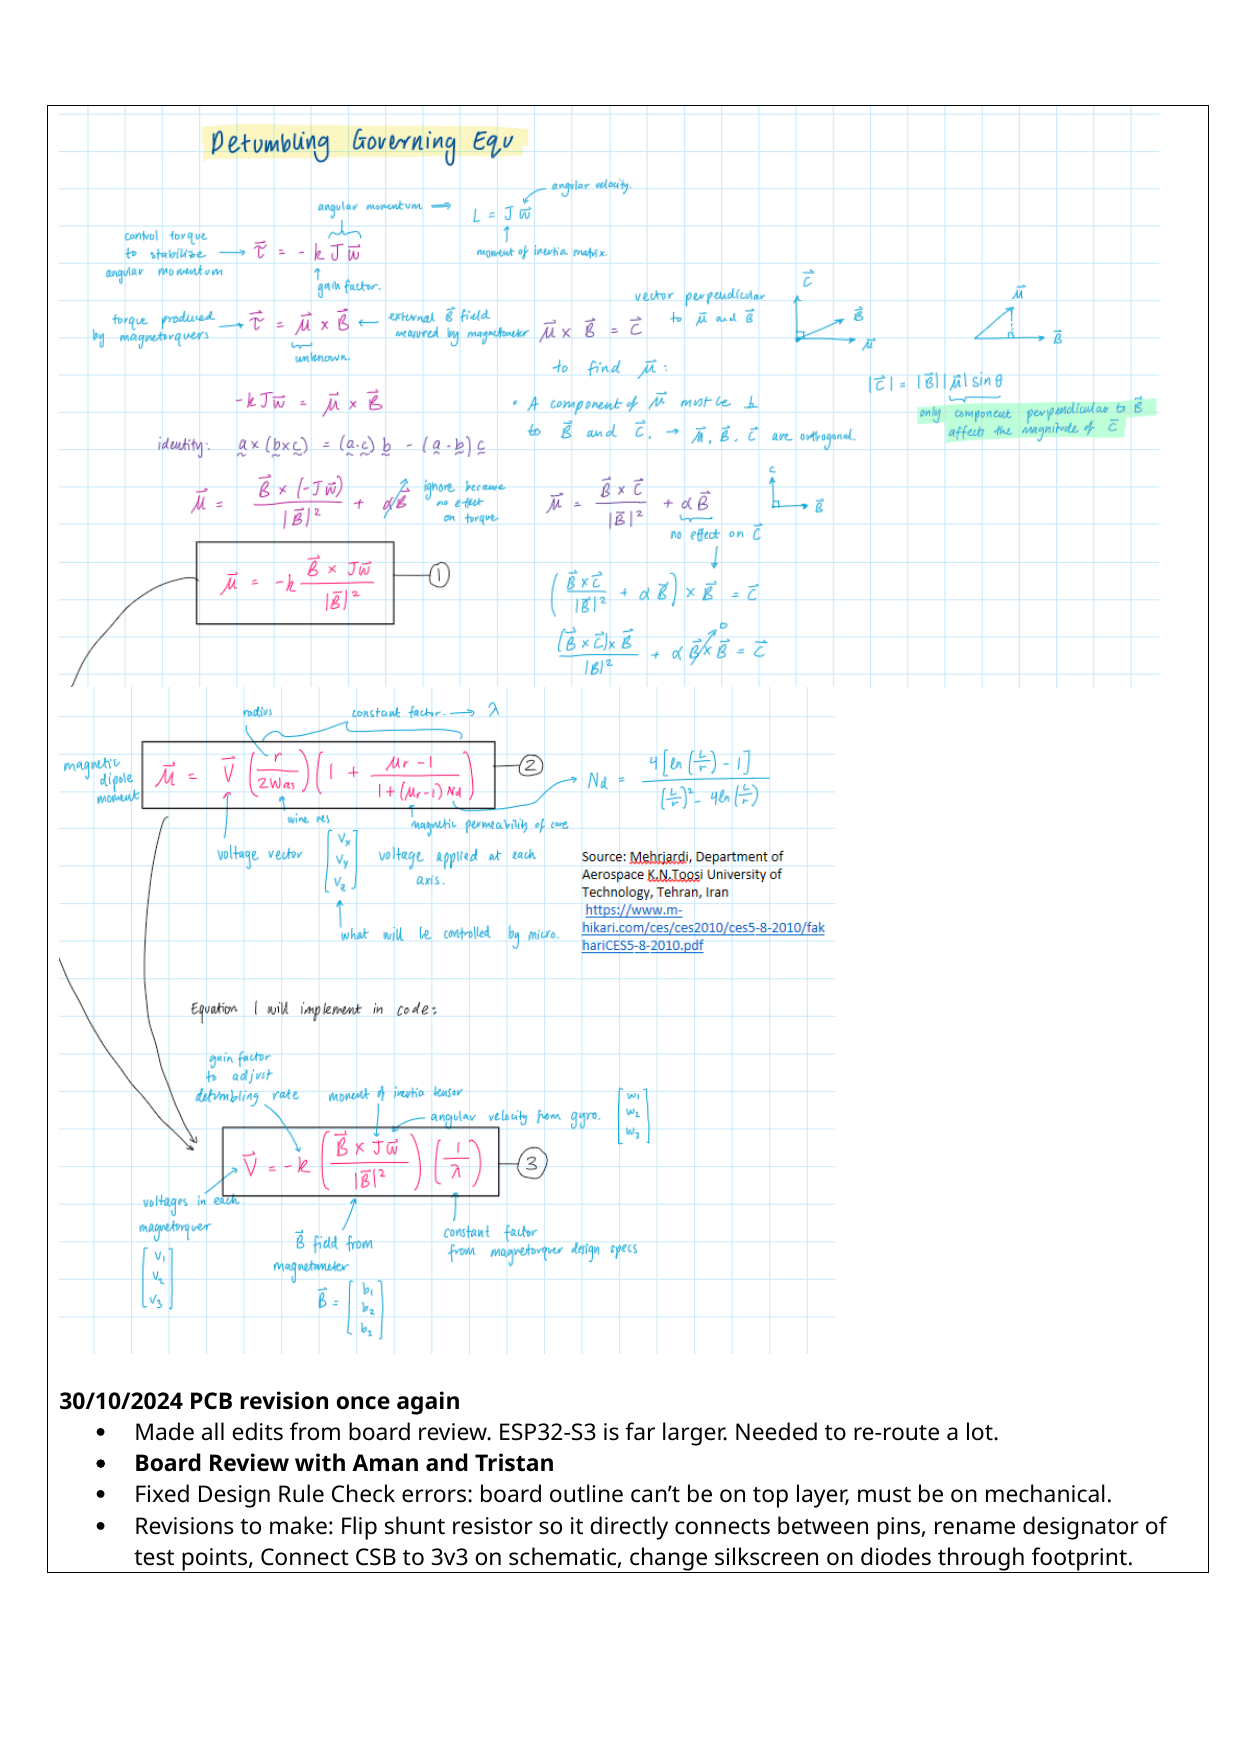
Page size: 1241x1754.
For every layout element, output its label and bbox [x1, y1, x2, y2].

table_cell [48, 106, 1208, 1572]
picture [59, 106, 1160, 1354]
